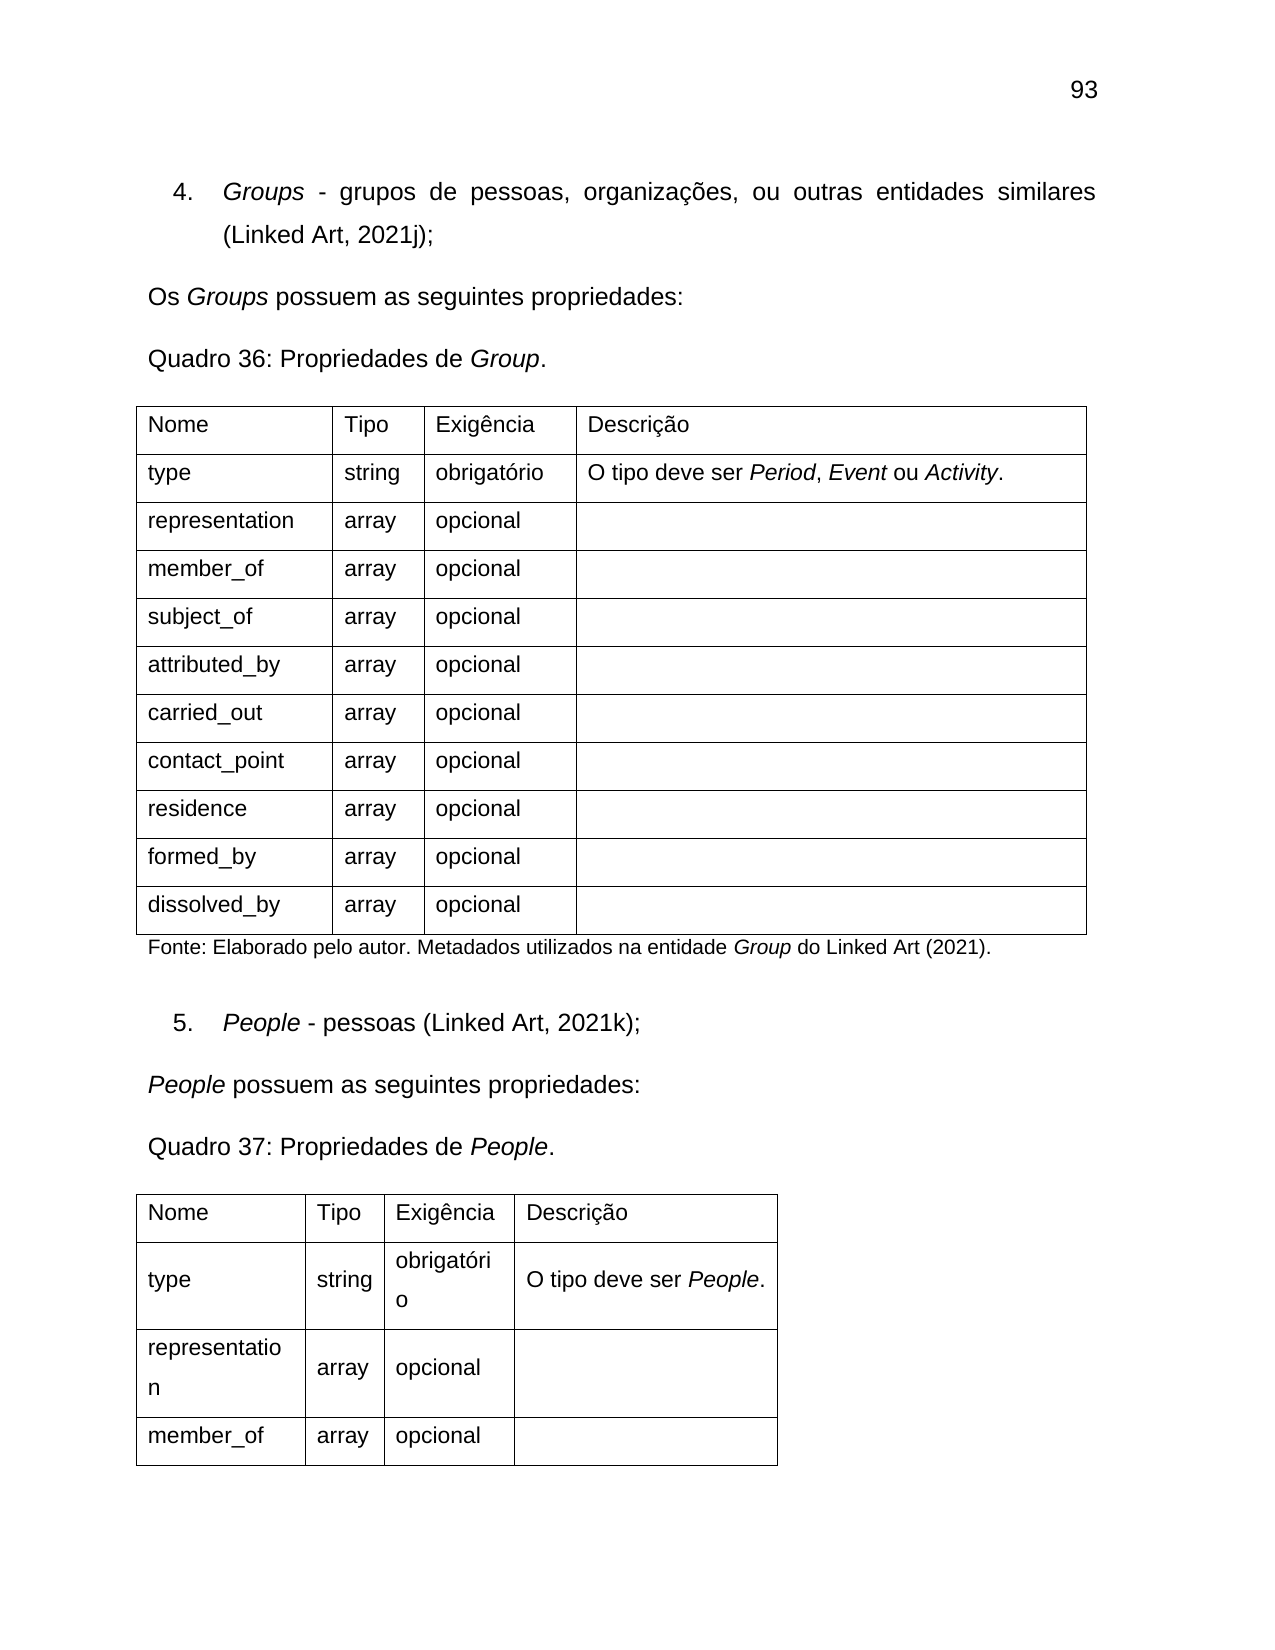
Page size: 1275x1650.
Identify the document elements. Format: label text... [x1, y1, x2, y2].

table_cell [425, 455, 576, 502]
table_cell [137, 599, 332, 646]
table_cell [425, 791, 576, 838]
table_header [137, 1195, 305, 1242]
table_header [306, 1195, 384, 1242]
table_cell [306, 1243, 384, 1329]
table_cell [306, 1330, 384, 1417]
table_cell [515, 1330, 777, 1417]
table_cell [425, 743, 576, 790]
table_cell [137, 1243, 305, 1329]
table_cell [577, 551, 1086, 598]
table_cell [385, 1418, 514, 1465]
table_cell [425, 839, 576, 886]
text Quadro 37: Propriedades de People. [148, 1132, 1098, 1161]
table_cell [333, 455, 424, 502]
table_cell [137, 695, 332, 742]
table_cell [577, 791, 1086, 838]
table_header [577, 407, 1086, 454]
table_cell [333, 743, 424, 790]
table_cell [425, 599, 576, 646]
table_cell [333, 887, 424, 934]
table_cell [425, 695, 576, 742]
text Fonte: Elaborado pelo autor. Metadados utilizados na entidade Group do Linked Art (2021). [148, 935, 1098, 959]
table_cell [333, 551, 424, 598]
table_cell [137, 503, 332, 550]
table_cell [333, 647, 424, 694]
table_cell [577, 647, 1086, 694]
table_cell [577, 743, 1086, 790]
list People - pessoas (Linked Art, 2021k); [173, 1008, 1098, 1037]
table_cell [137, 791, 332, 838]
text Os Groups possuem as seguintes propriedades: [148, 282, 1098, 311]
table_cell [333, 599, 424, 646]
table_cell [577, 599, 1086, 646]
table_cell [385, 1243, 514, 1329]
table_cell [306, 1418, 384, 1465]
list Groups - grupos de pessoas, organizações, ou outras entidades similares (Linked Art, 2021j); [173, 177, 1098, 249]
text Quadro 36: Propriedades de Group. [148, 344, 1098, 373]
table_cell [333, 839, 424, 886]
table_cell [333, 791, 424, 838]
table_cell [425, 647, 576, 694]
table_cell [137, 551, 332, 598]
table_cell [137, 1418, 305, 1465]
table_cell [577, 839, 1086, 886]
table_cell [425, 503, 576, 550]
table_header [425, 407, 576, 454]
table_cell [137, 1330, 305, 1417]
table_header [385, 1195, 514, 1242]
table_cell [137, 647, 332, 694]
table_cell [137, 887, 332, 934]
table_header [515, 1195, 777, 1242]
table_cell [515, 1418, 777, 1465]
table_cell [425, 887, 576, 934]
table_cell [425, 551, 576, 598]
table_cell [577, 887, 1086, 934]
text People possuem as seguintes propriedades: [148, 1070, 1098, 1099]
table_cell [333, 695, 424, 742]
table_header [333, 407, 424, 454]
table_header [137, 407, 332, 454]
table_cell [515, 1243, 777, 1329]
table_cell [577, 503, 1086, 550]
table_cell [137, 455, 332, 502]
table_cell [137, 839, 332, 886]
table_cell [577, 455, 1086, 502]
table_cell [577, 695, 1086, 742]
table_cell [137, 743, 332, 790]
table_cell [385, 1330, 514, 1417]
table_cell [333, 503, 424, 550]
